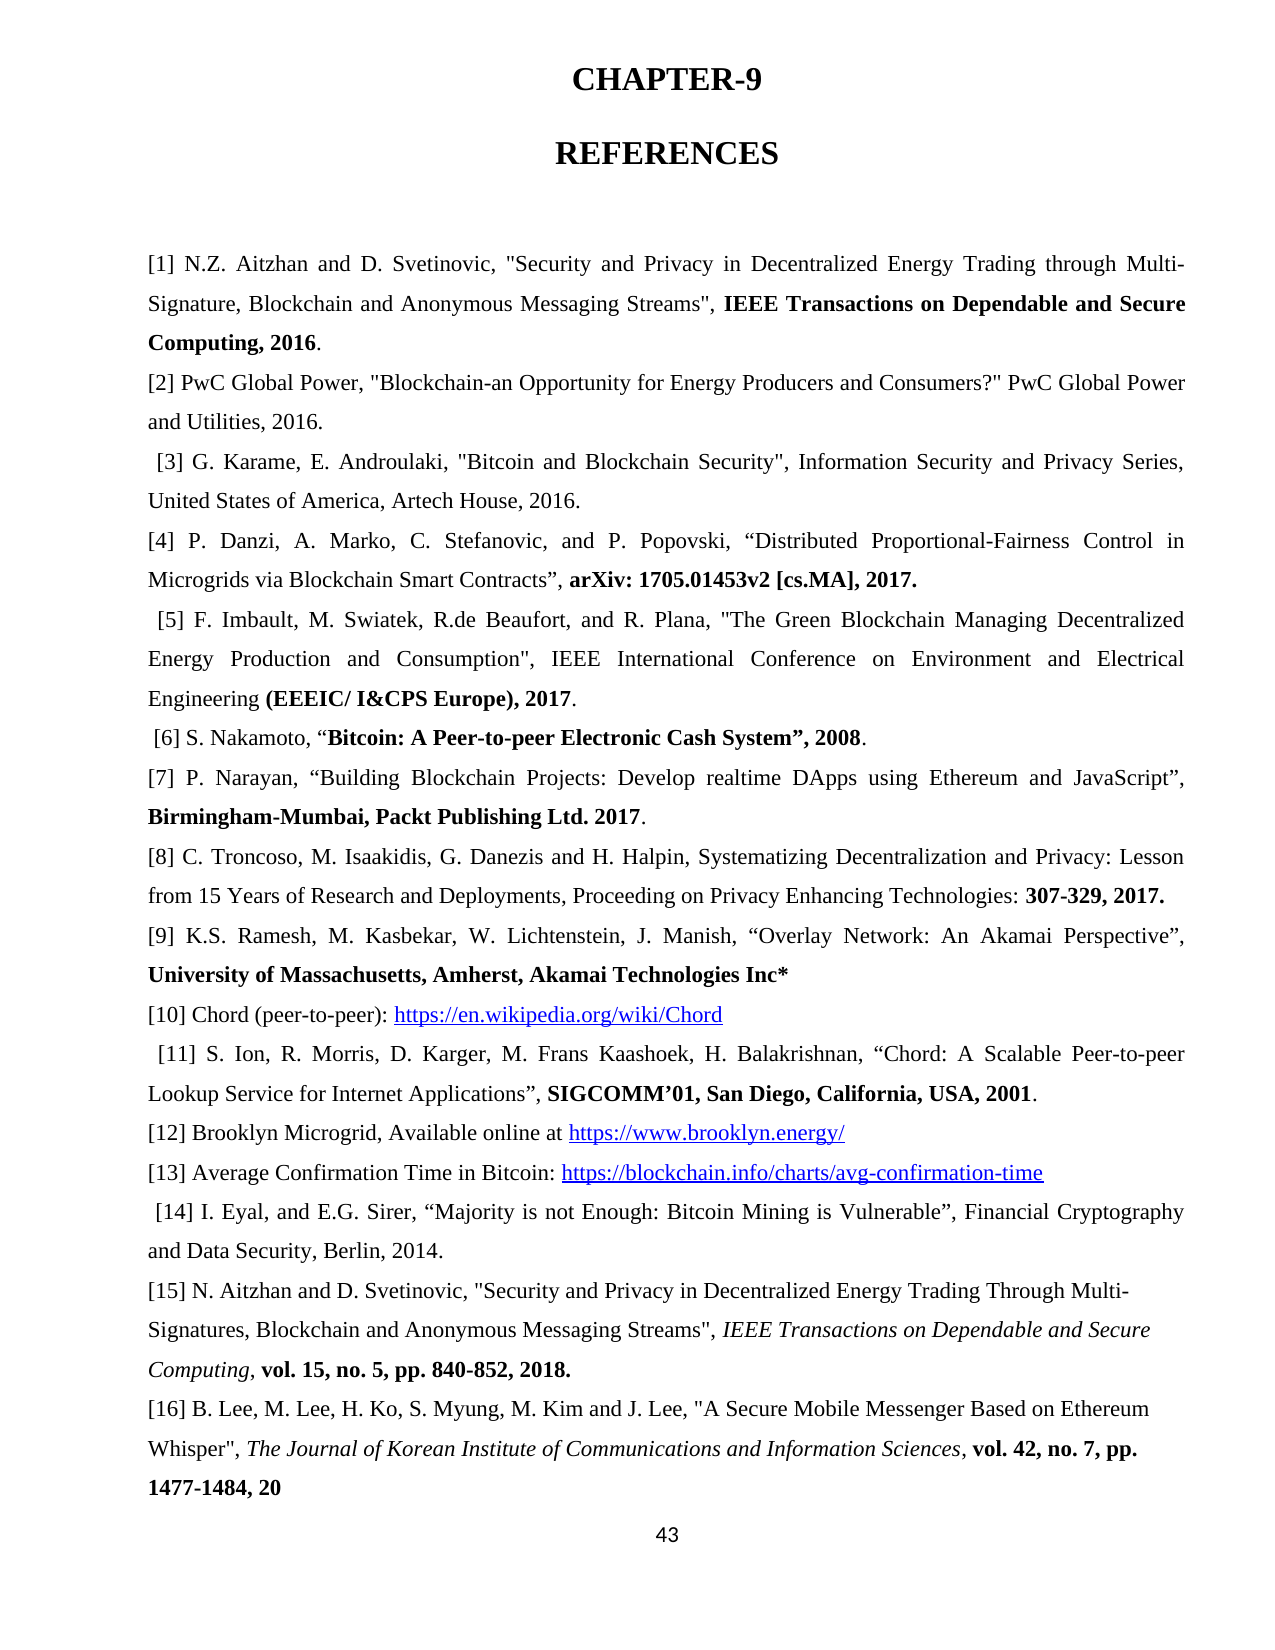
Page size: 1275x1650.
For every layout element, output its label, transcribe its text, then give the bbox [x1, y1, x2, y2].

text [15] N. Aitzhan and D. Svetinovic, "Security and Privacy in Decentralized Energy Trading Through Multi-Signatures, Blockchain and Anonymous Messaging Streams", IEEE Transactions on Dependable and Secure Computing, vol. 15, no. 5, pp. 840-852, 2018. [148, 1277, 1186, 1382]
subtitle REFERENCES [148, 133, 1186, 172]
text [10] Chord (peer-to-peer): https://en.wikipedia.org/wiki/Chord [148, 1001, 1186, 1027]
text [14] I. Eyal, and E.G. Sirer, “Majority is not Enough: Bitcoin Mining is Vulnerable”, Financial Cryptography and Data Security, Berlin, 2014. [148, 1198, 1186, 1264]
text [2] PwC Global Power, "Blockchain-an Opportunity for Energy Producers and Consumers?" PwC Global Power and Utilities, 2016. [148, 369, 1186, 435]
text [4] P. Danzi, A. Marko, C. Stefanovic, and P. Popovski, “Distributed Proportional-Fairness Control in Microgrids via Blockchain Smart Contracts”, arXiv: 1705.01453v2 [cs.MA], 2017. [148, 527, 1186, 593]
text [12] Brooklyn Microgrid, Available online at https://www.brooklyn.energy/ [148, 1119, 1186, 1145]
text [11] S. Ion, R. Morris, D. Karger, M. Frans Kaashoek, H. Balakrishnan, “Chord: A Scalable Peer-to-peer Lookup Service for Internet Applications”, SIGCOMM’01, San Diego, California, USA, 2001. [148, 1040, 1186, 1106]
text [6] S. Nakamoto, “Bitcoin: A Peer-to-peer Electronic Cash System”, 2008. [148, 724, 1186, 751]
text [1] N.Z. Aitzhan and D. Svetinovic, "Security and Privacy in Decentralized Energy Trading through Multi-Signature, Blockchain and Anonymous Messaging Streams", IEEE Transactions on Dependable and Secure Computing, 2016. [148, 251, 1186, 356]
text [9] K.S. Ramesh, M. Kasbekar, W. Lichtenstein, J. Manish, “Overlay Network: An Akamai Perspective”, University of Massachusetts, Amherst, Akamai Technologies Inc* [148, 922, 1186, 987]
text [16] B. Lee, M. Lee, H. Ko, S. Myung, M. Kim and J. Lee, "A Secure Mobile Messenger Based on Ethereum Whisper", The Journal of Korean Institute of Communications and Information Sciences, vol. 42, no. 7, pp. 1477-1484, 20 [148, 1395, 1186, 1501]
text [8] C. Troncoso, M. Isaakidis, G. Danezis and H. Halpin, Systematizing Decentralization and Privacy: Lesson from 15 Years of Research and Deployments, Proceeding on Privacy Enhancing Technologies: 307-329, 2017. [148, 843, 1186, 908]
text [3] G. Karame, E. Androulaki, "Bitcoin and Blockchain Security", Information Security and Privacy Series, United States of America, Artech House, 2016. [148, 448, 1186, 514]
subtitle CHAPTER-9 [148, 59, 1186, 97]
text [13] Average Confirmation Time in Bitcoin: https://blockchain.info/charts/avg-confirmation-time [148, 1158, 1186, 1185]
text [7] P. Narayan, “Building Blockchain Projects: Develop realtime DApps using Ethereum and JavaScript”, Birmingham-Mumbai, Packt Publishing Ltd. 2017. [148, 764, 1186, 829]
text [5] F. Imbault, M. Swiatek, R.de Beaufort, and R. Plana, "The Green Blockchain Managing Decentralized Energy Production and Consumption", IEEE International Conference on Environment and Electrical Engineering (EEEIC/ I&CPS Europe), 2017. [148, 606, 1186, 711]
